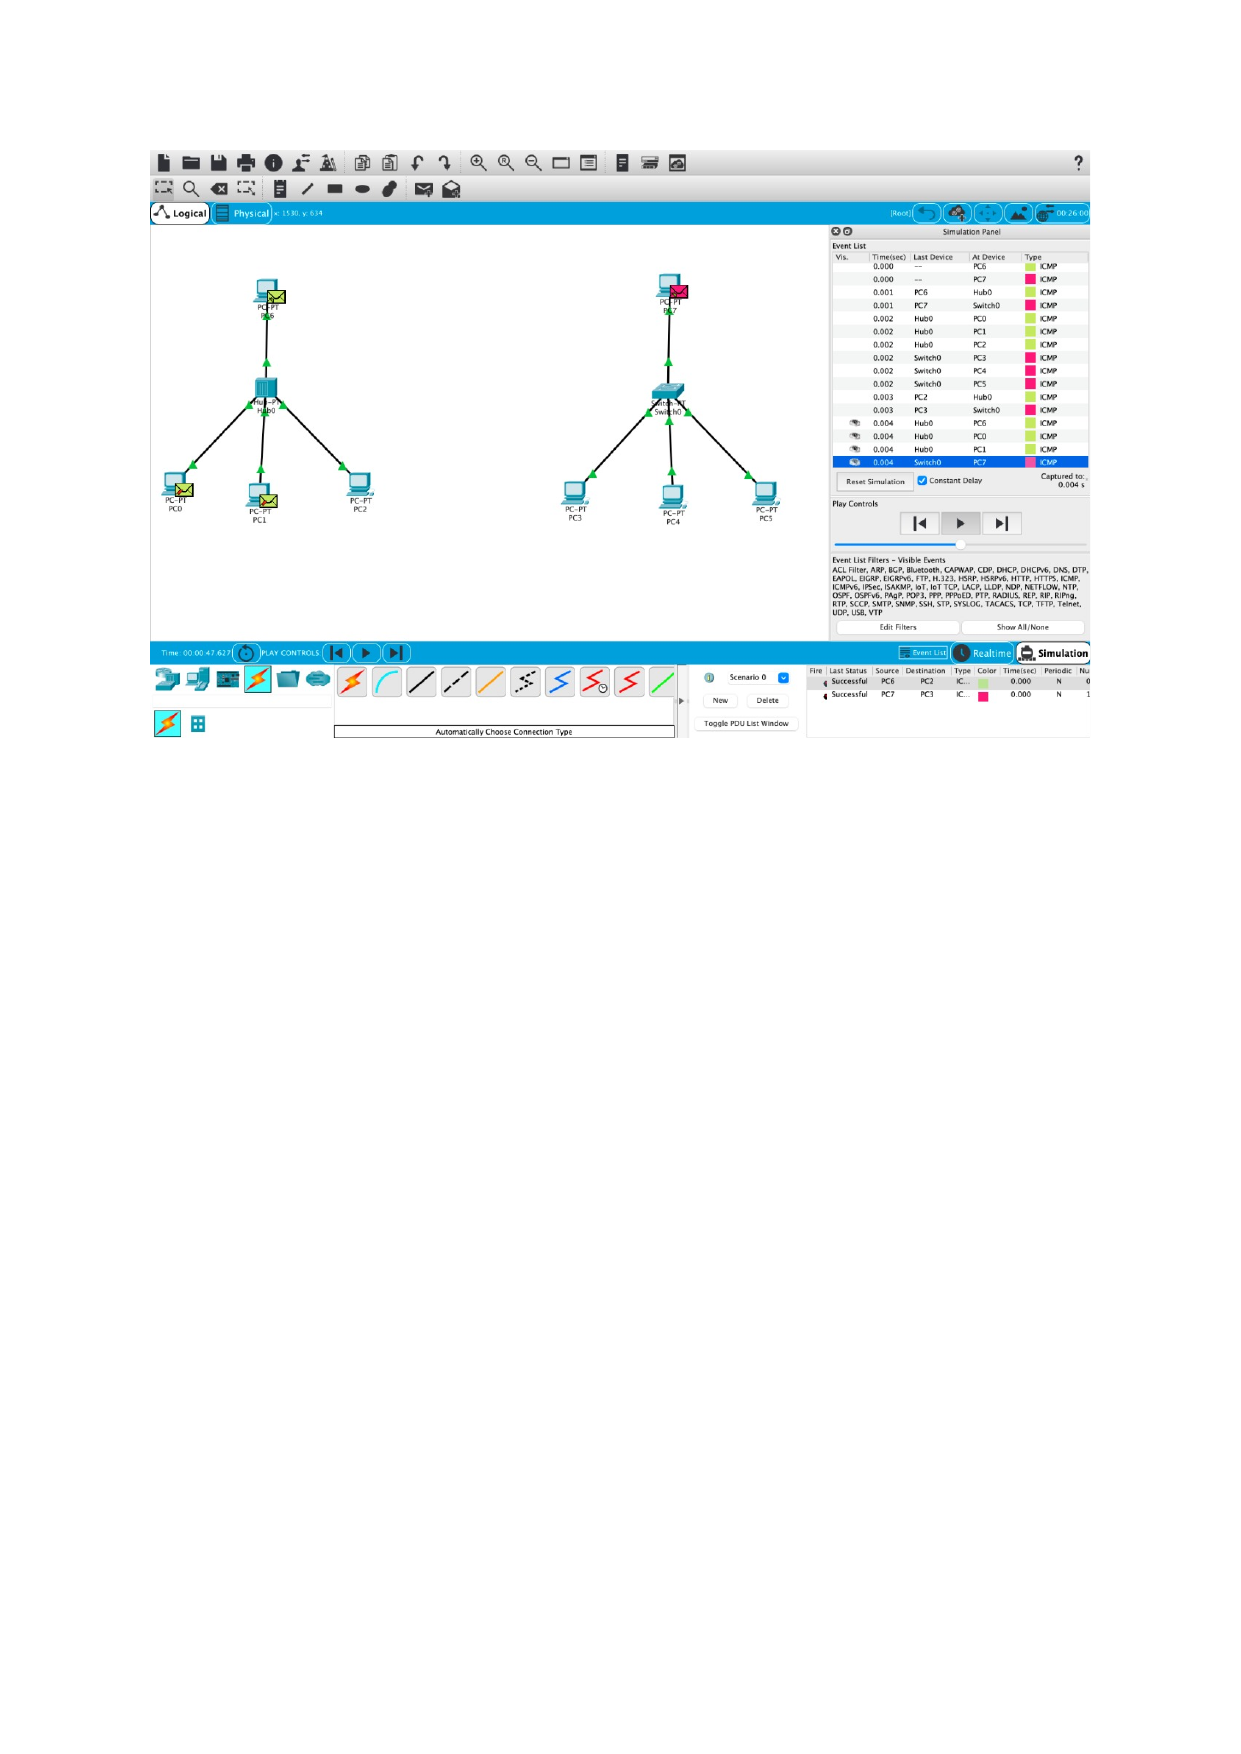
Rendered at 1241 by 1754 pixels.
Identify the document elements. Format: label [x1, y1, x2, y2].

picture [894, 211, 907, 215]
picture [1012, 214, 1024, 220]
picture [1083, 208, 1091, 219]
picture [235, 211, 248, 216]
picture [150, 150, 1091, 738]
